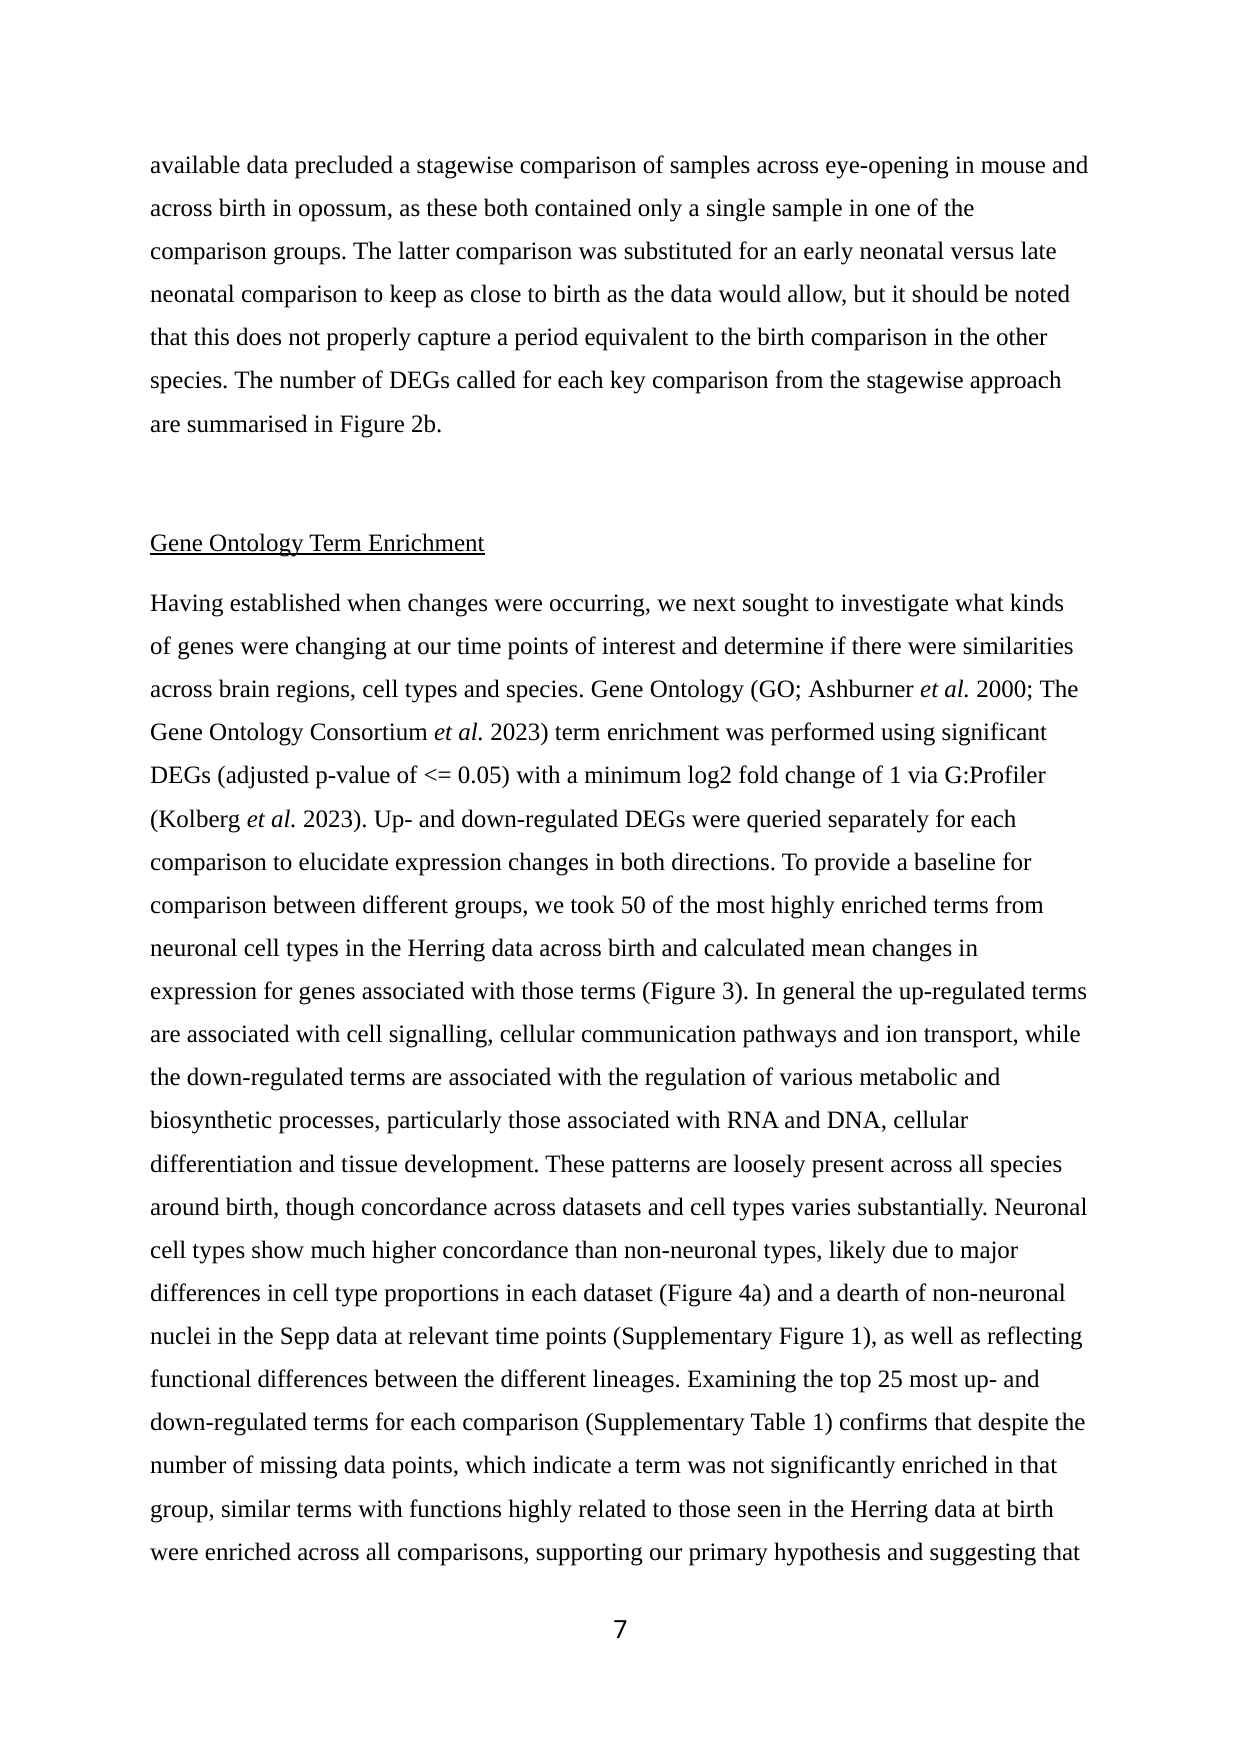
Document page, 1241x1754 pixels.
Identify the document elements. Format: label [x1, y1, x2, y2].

text [150, 150, 1090, 826]
